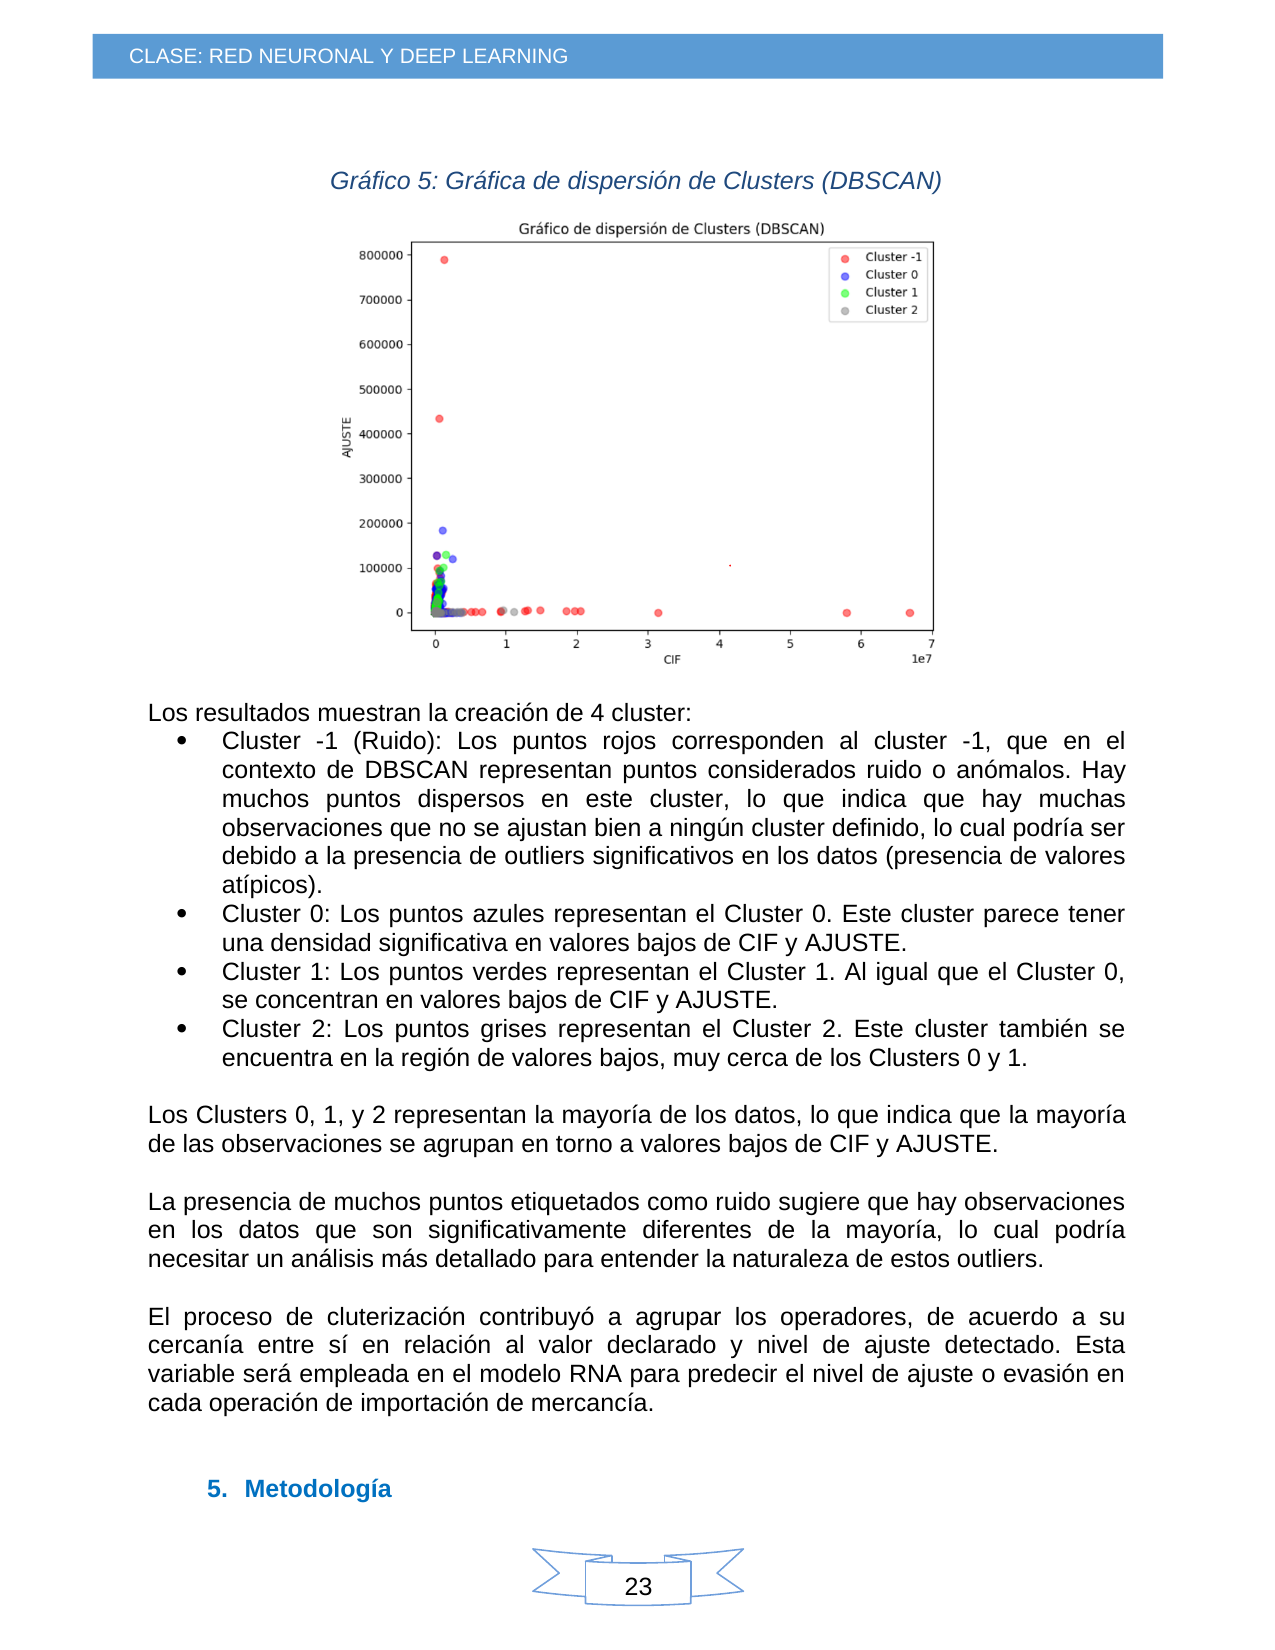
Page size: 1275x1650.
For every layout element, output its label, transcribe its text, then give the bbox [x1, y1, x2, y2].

picture [334, 215, 941, 669]
text Los Clusters 0, 1, y 2 representan la mayoría de los datos, lo que indica que la mayoría de las observaciones se agrupan en torno a valores bajos de CIF y AJUSTE. [148, 1100, 1127, 1158]
subtitle Metodología [207, 1474, 1127, 1503]
list Cluster 1: Los puntos verdes representan el Cluster 1. Al igual que el Cluster 0, se concentran en valores bajos de CIF y AJUSTE. [177, 956, 1127, 1014]
text El proceso de cluterización contribuyó a agrupar los operadores, de acuerdo a su cercanía entre sí en relación al valor declarado y nivel de ajuste detectado. Esta variable será empleada en el modelo RNA para predecir el nivel de ajuste o evasión en cada operación de importación de mercancía. [148, 1302, 1127, 1417]
list Cluster 2: Los puntos grises representan el Cluster 2. Este cluster también se encuentra en la región de valores bajos, muy cerca de los Clusters 0 y 1. [177, 1014, 1127, 1072]
list Cluster 0: Los puntos azules representan el Cluster 0. Este cluster parece tener una densidad significativa en valores bajos de CIF y AJUSTE. [177, 899, 1127, 956]
text Los resultados muestran la creación de 4 cluster: [148, 697, 1127, 726]
text Gráfico 5: Gráfica de dispersión de Clusters (DBSCAN) [148, 166, 1127, 194]
text La presencia de muchos puntos etiquetados como ruido sugiere que hay observaciones en los datos que son significativamente diferentes de la mayoría, lo cual podría necesitar un análisis más detallado para entender la naturaleza de estos outliers. [148, 1187, 1127, 1273]
list Cluster -1 (Ruido): Los puntos rojos corresponden al cluster -1, que en el contexto de DBSCAN representan puntos considerados ruido o anómalos. Hay muchos puntos dispersos en este cluster, lo que indica que hay muchas observaciones que no se ajustan bien a ningún cluster definido, lo cual podría ser debido a la presencia de outliers significativos en los datos (presencia de valores atípicos). [177, 726, 1127, 899]
